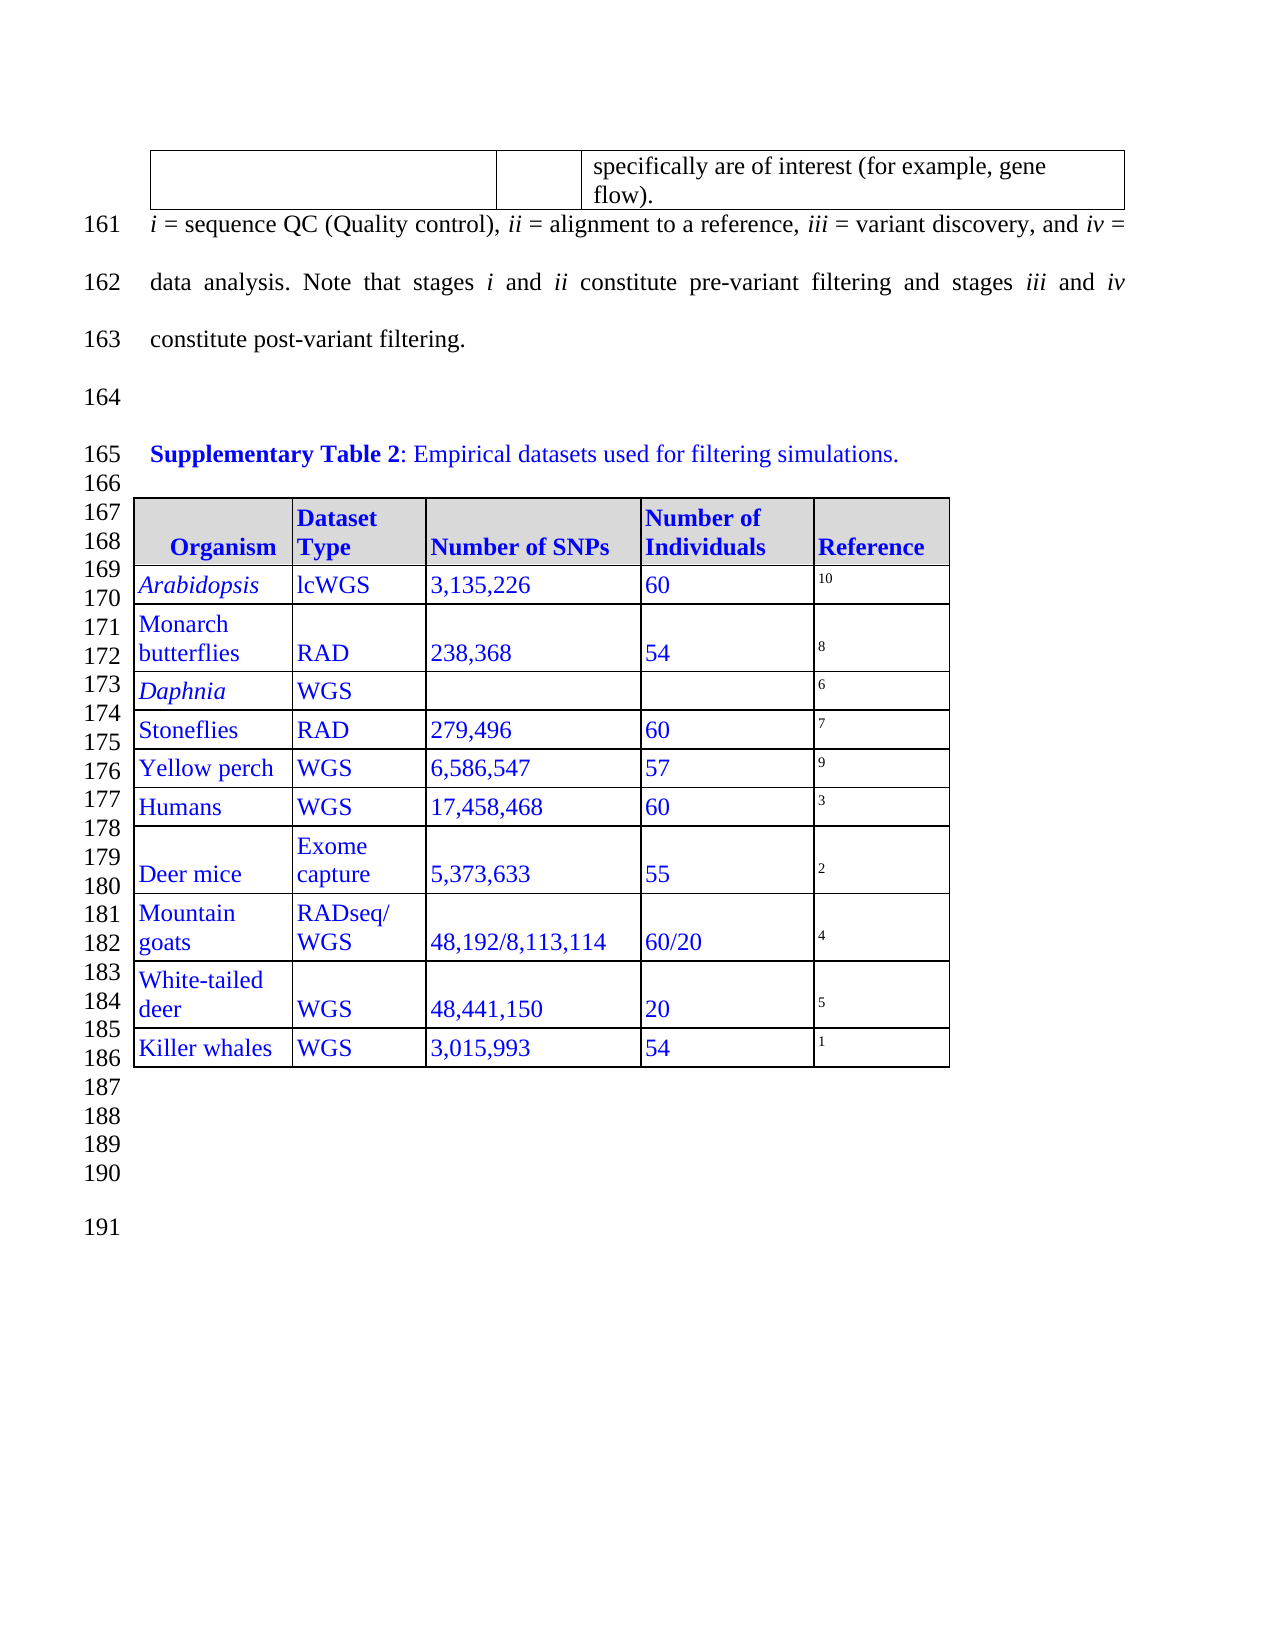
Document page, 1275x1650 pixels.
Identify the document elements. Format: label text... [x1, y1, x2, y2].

table_cell 279,496 [427, 711, 640, 748]
table_cell 20 [642, 962, 813, 1027]
table_cell 55 [642, 827, 813, 892]
table_cell 3 [815, 788, 949, 825]
table_cell Deer mice [135, 827, 292, 892]
table_cell White-tailed deer [135, 962, 292, 1027]
table_cell [427, 672, 640, 709]
table_cell Humans [135, 788, 292, 825]
table_header Reference [815, 499, 949, 564]
table_cell RADseq/ WGS [293, 894, 425, 960]
table_cell 48,441,150 [427, 962, 640, 1027]
table_cell 10 [815, 566, 949, 603]
table_cell 57 [642, 750, 813, 786]
table_cell Daphnia [135, 672, 292, 709]
table_cell Arabidopsis [135, 566, 292, 603]
table_cell 60 [642, 711, 813, 748]
table_cell RAD [293, 605, 425, 671]
table_header Number of Individuals [642, 499, 813, 564]
table_cell 238,368 [427, 605, 640, 671]
table_cell WGS [293, 1029, 425, 1066]
table_cell Monarch butterflies [135, 605, 292, 671]
table_cell 54 [642, 605, 813, 671]
table_cell 3,015,993 [427, 1029, 640, 1066]
table_cell 4 [815, 894, 949, 960]
table_cell WGS [293, 788, 425, 825]
table_cell 1 [815, 1029, 949, 1066]
table_cell 2 [815, 827, 949, 892]
table_cell RAD [293, 711, 425, 748]
table_header Dataset Type [293, 499, 425, 564]
table_cell Killer whales [135, 1029, 292, 1066]
table_cell Yellow perch [135, 750, 292, 786]
table_cell 6 [815, 672, 949, 709]
table_cell 5 [815, 962, 949, 1027]
table_cell Exome capture [293, 827, 425, 892]
table_cell Mountain goats [135, 894, 292, 960]
table_cell [642, 672, 813, 709]
table_cell 48,192/8,113,114 [427, 894, 640, 960]
table_cell iv [497, 151, 581, 208]
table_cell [151, 151, 496, 208]
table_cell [582, 151, 1124, 208]
table_cell 17,458,468 [427, 788, 640, 825]
table_cell 60 [642, 788, 813, 825]
table_cell 7 [815, 711, 949, 748]
text Supplementary Table 2: Empirical datasets used for filtering simulations. [150, 439, 1125, 468]
table_cell 3,135,226 [427, 566, 640, 603]
table_cell 6,586,547 [427, 750, 640, 786]
table_cell 9 [815, 750, 949, 786]
table_cell WGS [293, 750, 425, 786]
table_cell 60 [642, 566, 813, 603]
table_cell 60/20 [642, 894, 813, 960]
table_cell 54 [642, 1029, 813, 1066]
table_cell Stoneflies [135, 711, 292, 748]
table_cell 8 [815, 605, 949, 671]
text i = sequence QC (Quality control), ii = alignment to a reference, iii = variant discovery, and iv = data analysis. Note that stages i and ii constitute pre-variant filtering and stages iii and iv constitute post-variant filtering. [150, 210, 1125, 353]
table_cell WGS [293, 672, 425, 709]
table_cell 5,373,633 [427, 827, 640, 892]
table_header Organism [135, 499, 292, 564]
table_cell lcWGS [293, 566, 425, 603]
table_cell WGS [293, 962, 425, 1027]
table_header Number of SNPs [427, 499, 640, 564]
